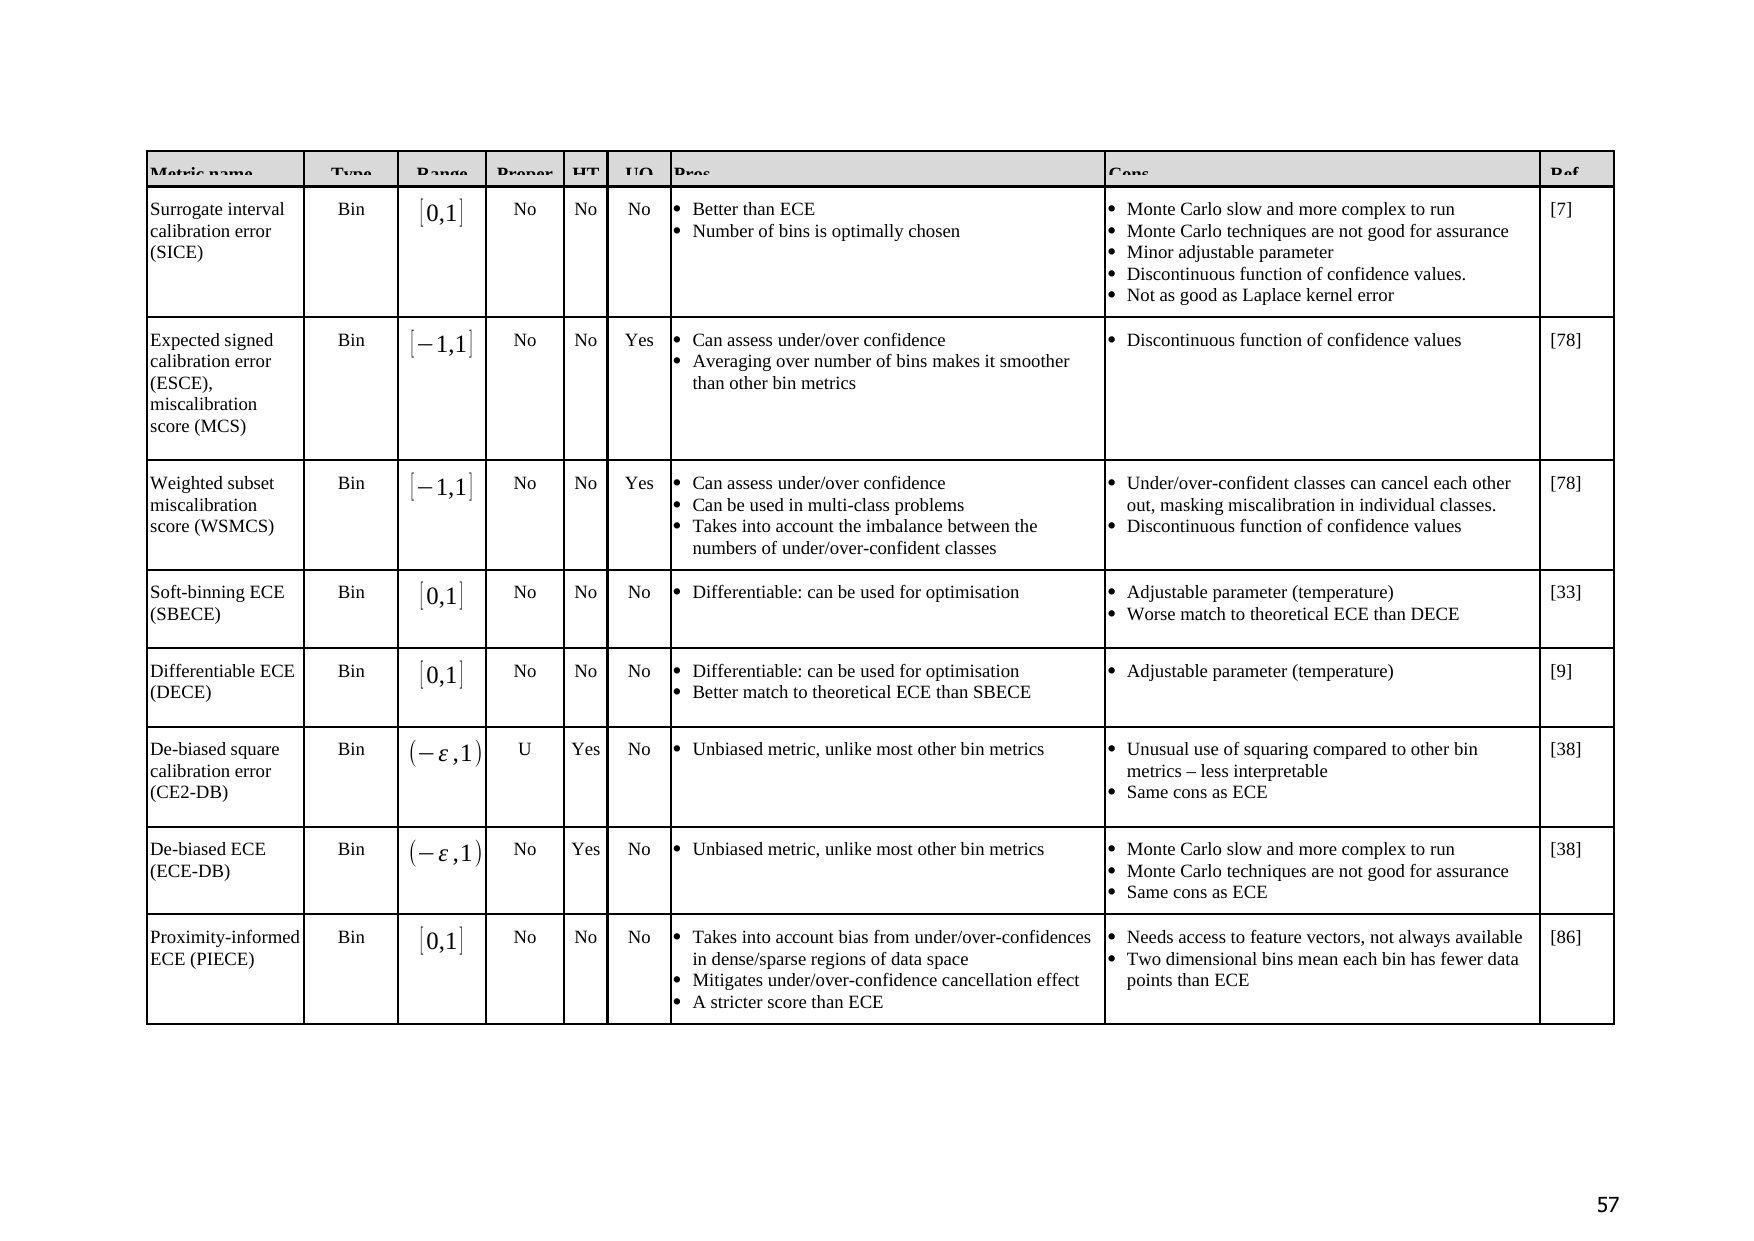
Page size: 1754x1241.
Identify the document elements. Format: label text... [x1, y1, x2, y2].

table_cell [33] [1541, 571, 1613, 647]
table_cell Weighted subset miscalibration score (WSMCS) [148, 461, 303, 568]
table_cell Takes into account bias from under/over-confidences in dense/sparse regions of data space Mitigates under/over-confidence cancellation effect A stricter score than ECE [672, 915, 1104, 1022]
table_cell No [609, 649, 670, 726]
table_cell Under/over-confident classes can cancel each other out, masking miscalibration in individual classes. Discontinuous function of confidence values [1106, 461, 1539, 568]
table_cell Monte Carlo slow and more complex to run Monte Carlo techniques are not good for assurance Same cons as ECE [1106, 828, 1539, 913]
table_cell No [565, 188, 606, 316]
table_cell U [487, 728, 563, 826]
table_cell Better than ECE Number of bins is optimally chosen [672, 188, 1104, 316]
table_cell No [609, 728, 670, 826]
table_cell No [487, 188, 563, 316]
table_cell [399, 728, 485, 826]
table_cell No [609, 188, 670, 316]
table_header Proper [487, 152, 563, 185]
table_cell [399, 461, 485, 568]
table_cell No [609, 915, 670, 1022]
table_cell [399, 571, 485, 647]
table_cell No [565, 318, 606, 459]
table_cell [78] [1541, 318, 1613, 459]
table_cell [399, 828, 485, 913]
table_cell Monte Carlo slow and more complex to run Monte Carlo techniques are not good for assurance Minor adjustable parameter Discontinuous function of confidence values. Not as good as Laplace kernel error [1106, 188, 1539, 316]
table_cell Bin [305, 649, 397, 726]
table_cell Adjustable parameter (temperature) [1106, 649, 1539, 726]
table_cell [399, 649, 485, 726]
table_cell No [609, 828, 670, 913]
table_cell Bin [305, 915, 397, 1022]
table_cell [38] [1541, 728, 1613, 826]
table_cell Unbiased metric, unlike most other bin metrics [672, 728, 1104, 826]
table_cell Can assess under/over confidence Averaging over number of bins makes it smoother than other bin metrics [672, 318, 1104, 459]
table_header Metric name [148, 152, 303, 185]
table_cell [38] [1541, 828, 1613, 913]
table_cell Differentiable: can be used for optimisation Better match to theoretical ECE than SBECE [672, 649, 1104, 726]
table_cell Yes [565, 828, 606, 913]
table_cell Bin [305, 828, 397, 913]
table_cell No [487, 828, 563, 913]
table_header HT [565, 152, 606, 185]
table_cell Differentiable: can be used for optimisation [672, 571, 1104, 647]
table_cell Soft-binning ECE (SBECE) [148, 571, 303, 647]
table_cell [78] [1541, 461, 1613, 568]
table_cell Yes [609, 318, 670, 459]
table_cell Discontinuous function of confidence values [1106, 318, 1539, 459]
table_header Cons [1106, 152, 1539, 185]
table_cell De-biased square calibration error (CE2-DB) [148, 728, 303, 826]
table_cell Yes [609, 461, 670, 568]
table_cell Needs access to feature vectors, not always available Two dimensional bins mean each bin has fewer data points than ECE [1106, 915, 1539, 1022]
table_cell No [487, 461, 563, 568]
table_cell No [487, 571, 563, 647]
table_cell Surrogate interval calibration error (SICE) [148, 188, 303, 316]
table_cell No [565, 461, 606, 568]
table_cell Bin [305, 188, 397, 316]
table_cell [399, 318, 485, 459]
table_header Range [399, 152, 485, 185]
table_cell Expected signed calibration error (ESCE), miscalibration score (MCS) [148, 318, 303, 459]
table_cell Bin [305, 461, 397, 568]
table_cell Proximity-informed ECE (PIECE) [148, 915, 303, 1022]
table_cell Bin [305, 571, 397, 647]
table_cell No [609, 571, 670, 647]
table_cell No [565, 915, 606, 1022]
table_header Type [305, 152, 397, 185]
table_header UO [609, 152, 670, 185]
table_cell Yes [565, 728, 606, 826]
table_cell No [487, 649, 563, 726]
table_cell [7] [1541, 188, 1613, 316]
table_cell Bin [305, 728, 397, 826]
table_cell De-biased ECE (ECE-DB) [148, 828, 303, 913]
table_cell No [565, 571, 606, 647]
table_cell [86] [1541, 915, 1613, 1022]
table_cell Bin [305, 318, 397, 459]
table_cell No [565, 649, 606, 726]
table_header Pros [672, 152, 1104, 185]
table_cell Can assess under/over confidence Can be used in multi-class problems Takes into account the imbalance between the numbers of under/over-confident classes [672, 461, 1104, 568]
table_cell [9] [1541, 649, 1613, 726]
table_cell Unbiased metric, unlike most other bin metrics [672, 828, 1104, 913]
table_cell No [487, 915, 563, 1022]
table_cell [399, 188, 485, 316]
table_header Ref [1541, 152, 1613, 185]
table_cell [399, 915, 485, 1022]
table_cell No [487, 318, 563, 459]
table_cell Differentiable ECE (DECE) [148, 649, 303, 726]
table_cell Adjustable parameter (temperature) Worse match to theoretical ECE than DECE [1106, 571, 1539, 647]
table_cell Unusual use of squaring compared to other bin metrics – less interpretable Same cons as ECE [1106, 728, 1539, 826]
